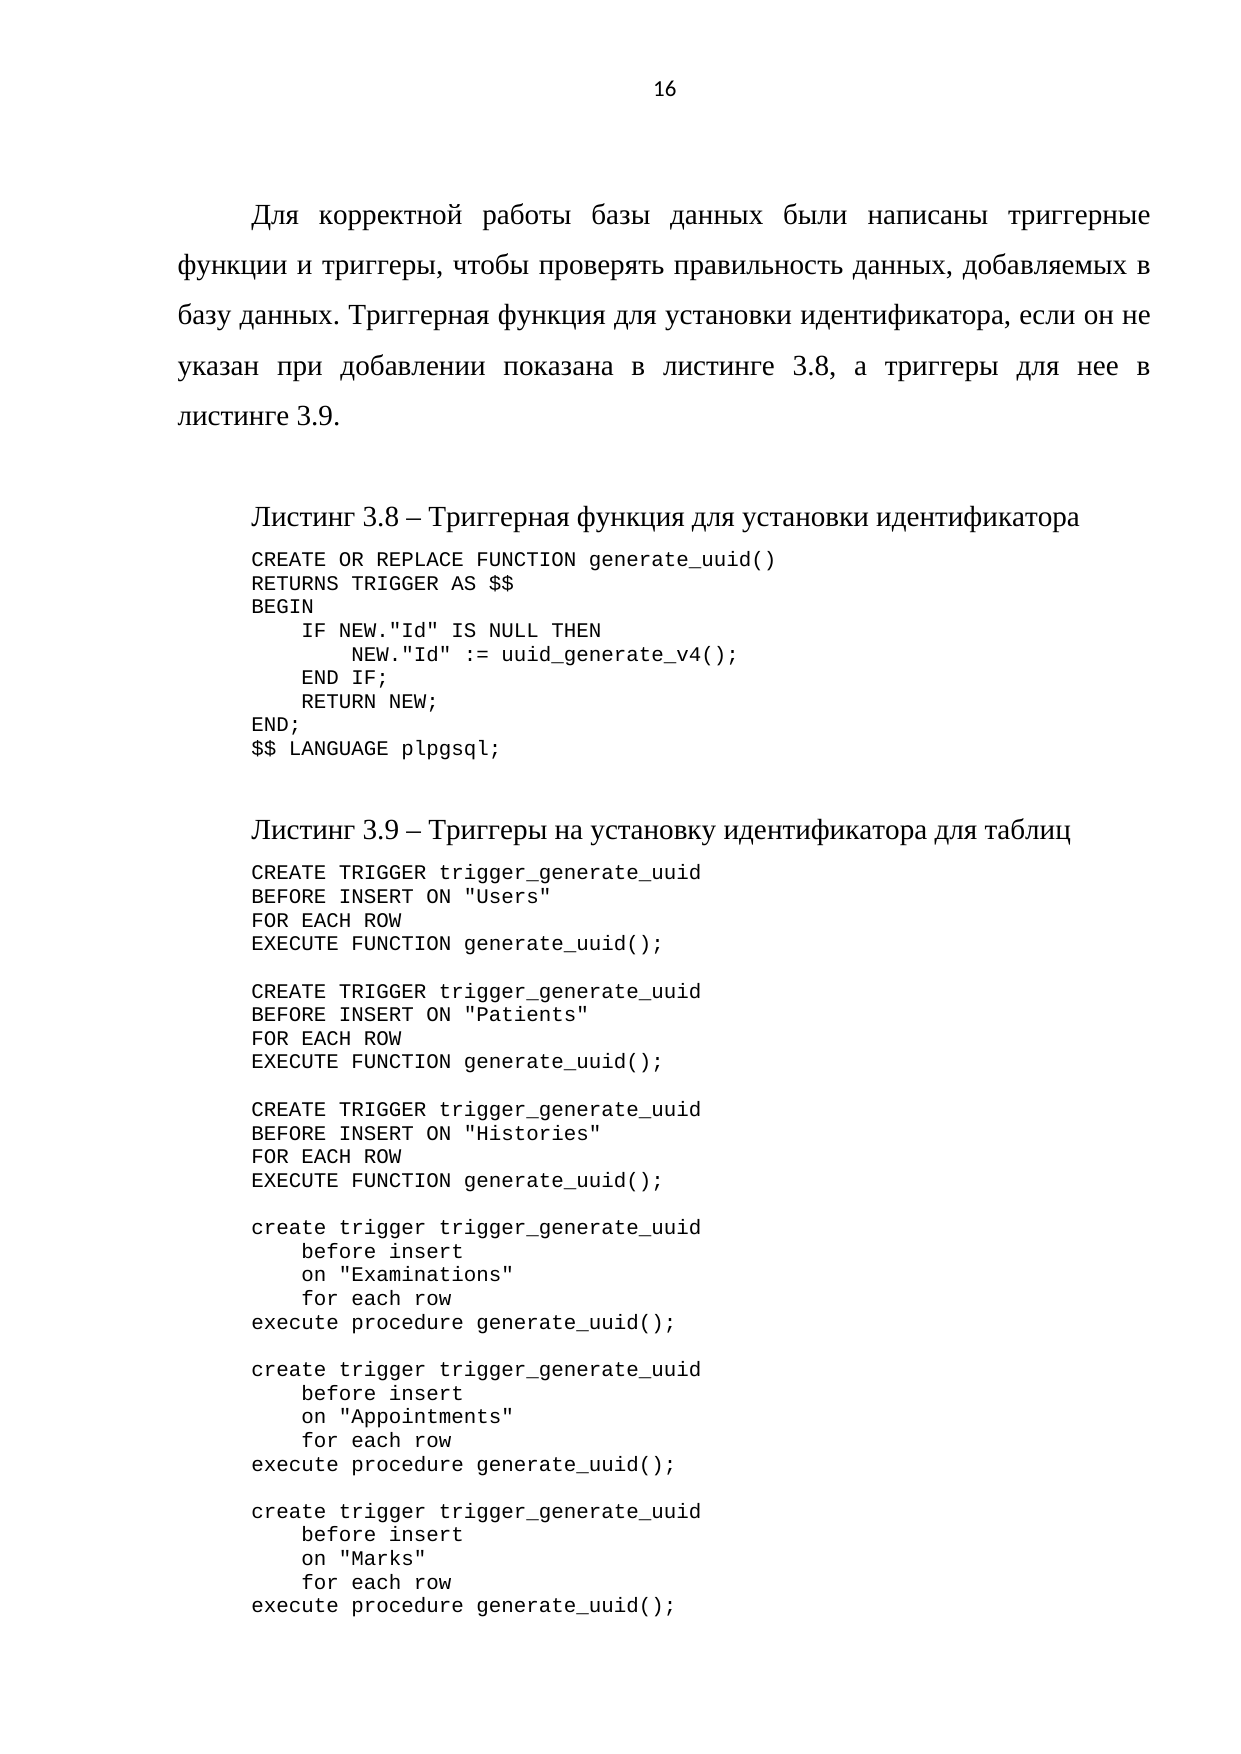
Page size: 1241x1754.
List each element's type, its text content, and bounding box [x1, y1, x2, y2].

list EXECUTE FUNCTION generate_uuid(); [251, 1170, 1152, 1193]
list BEFORE INSERT ON "Histories" [251, 1122, 1152, 1146]
list on "Examinations" [251, 1264, 1152, 1288]
list before insert [251, 1241, 1152, 1264]
list BEFORE INSERT ON "Patients" [251, 1004, 1152, 1028]
list on "Appointments" [251, 1406, 1152, 1430]
list execute procedure generate_uuid(); [251, 1312, 1152, 1335]
list RETURN NEW; [251, 691, 1152, 714]
list Для корректной работы базы данных были написаны триггерные функции и триггеры, чтобы проверять правильность данных, добавляемых в базу данных. Триггерная функция для установки идентификатора, если он не указан при добавлении показана в листинге 3.8, а триггеры для нее в листинге 3.9. [177, 197, 1152, 432]
list for each row [251, 1430, 1152, 1453]
list CREATE TRIGGER trigger_generate_uuid [251, 1099, 1152, 1122]
list CREATE OR REPLACE FUNCTION generate_uuid() [251, 549, 1152, 573]
list FOR EACH ROW [251, 910, 1152, 933]
list execute procedure generate_uuid(); [251, 1595, 1152, 1619]
list CREATE TRIGGER trigger_generate_uuid [251, 981, 1152, 1004]
list create trigger trigger_generate_uuid [251, 1217, 1152, 1241]
list for each row [251, 1288, 1152, 1312]
list CREATE TRIGGER trigger_generate_uuid [251, 862, 1152, 886]
list $$ LANGUAGE plpgsql; [251, 738, 1152, 762]
list EXECUTE FUNCTION generate_uuid(); [251, 1052, 1152, 1075]
list on "Marks" [251, 1548, 1152, 1572]
list before insert [251, 1383, 1152, 1406]
list before insert [251, 1524, 1152, 1548]
list BEFORE INSERT ON "Users" [251, 886, 1152, 910]
list END IF; [251, 667, 1152, 691]
list Листинг 3.8 – Триггерная функция для установки идентификатора [177, 499, 1152, 532]
list RETURNS TRIGGER AS $$ [251, 573, 1152, 596]
list BEGIN [251, 596, 1152, 620]
list FOR EACH ROW [251, 1028, 1152, 1052]
list FOR EACH ROW [251, 1146, 1152, 1170]
list EXECUTE FUNCTION generate_uuid(); [251, 933, 1152, 957]
list Листинг 3.9 – Триггеры на установку идентификатора для таблиц [177, 812, 1152, 846]
list execute procedure generate_uuid(); [251, 1453, 1152, 1477]
list NEW."Id" := uuid_generate_v4(); [251, 643, 1152, 667]
list for each row [251, 1572, 1152, 1595]
list create trigger trigger_generate_uuid [251, 1359, 1152, 1383]
list create trigger trigger_generate_uuid [251, 1501, 1152, 1524]
list END; [251, 714, 1152, 738]
list IF NEW."Id" IS NULL THEN [251, 620, 1152, 643]
